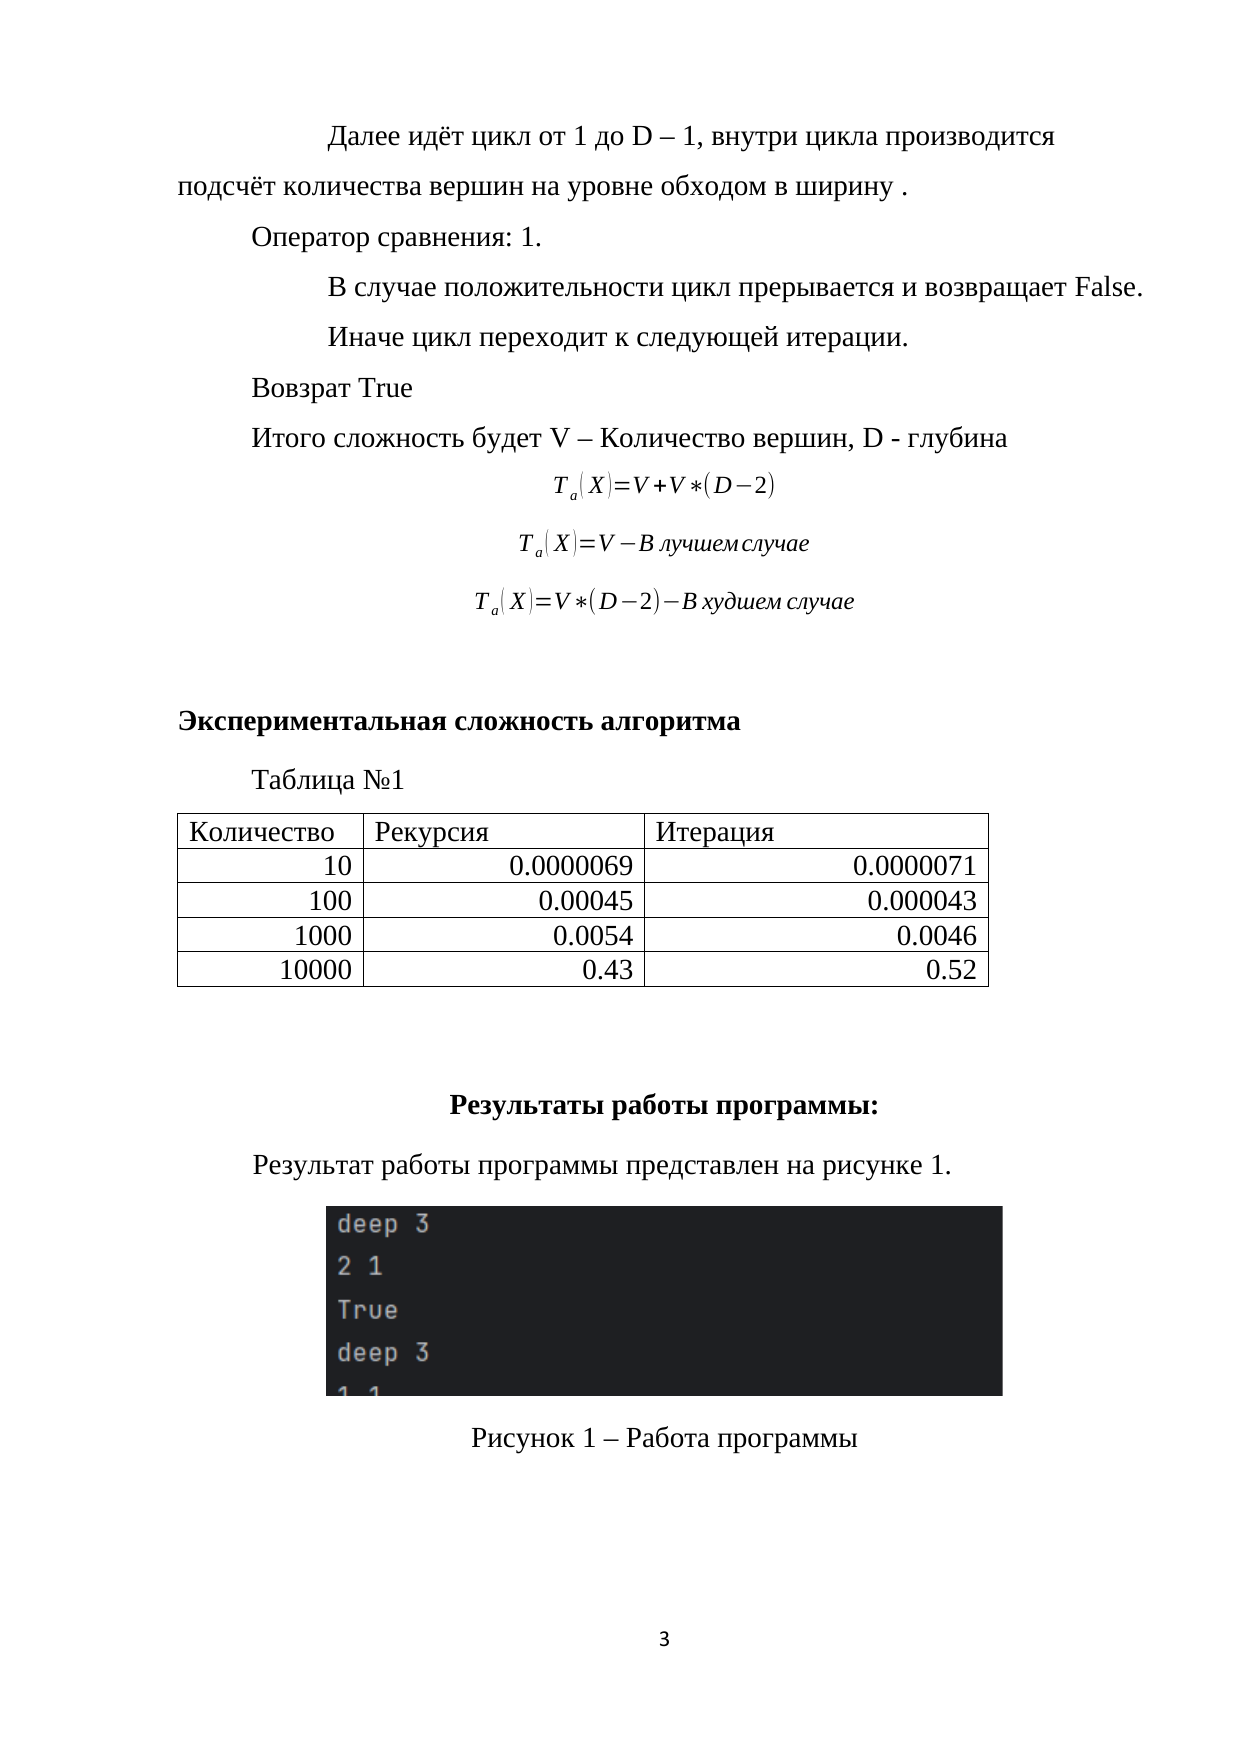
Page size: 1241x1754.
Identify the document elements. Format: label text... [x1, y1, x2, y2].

text Результаты работы программы: [177, 1087, 1152, 1121]
text В случае положительности цикл прерывается и возвращает False. [252, 269, 1152, 303]
text Результат работы программы представлен на рисунке 1. [177, 1147, 1152, 1180]
table_cell 0.43 [364, 952, 644, 986]
table_cell 0.0054 [364, 918, 644, 951]
text Таблица №1 [177, 762, 1152, 796]
text Вовзрат True [177, 370, 1152, 403]
text Рисунок 1 – Работа программы [177, 1420, 1152, 1454]
table_cell 0.52 [645, 952, 988, 986]
table_cell 10 [178, 849, 363, 882]
table_cell 0.00045 [364, 883, 644, 917]
picture [326, 1206, 1003, 1396]
text Итого сложность будет V – Количество вершин, D - глубина [177, 420, 1152, 453]
table_cell 0.000043 [645, 883, 988, 917]
table_cell 0.0000069 [364, 849, 644, 882]
text Далее идёт цикл от 1 до D – 1, внутри цикла производится подсчёт количества вершин на уровне обходом в ширину . [177, 118, 1152, 202]
table_header Количество [178, 814, 363, 847]
table_header Итерация [645, 814, 988, 847]
table_cell 1000 [178, 918, 363, 951]
table_cell 0.0000071 [645, 849, 988, 882]
table_cell 100 [178, 883, 363, 917]
text Экспериментальная сложность алгоритма [177, 703, 1152, 737]
table_header Рекурсия [364, 814, 644, 847]
text Иначе цикл переходит к следующей итерации. [252, 319, 1152, 353]
table_cell 0.0046 [645, 918, 988, 951]
text Оператор сравнения: 1. [177, 219, 1152, 252]
table_cell 10000 [178, 952, 363, 986]
